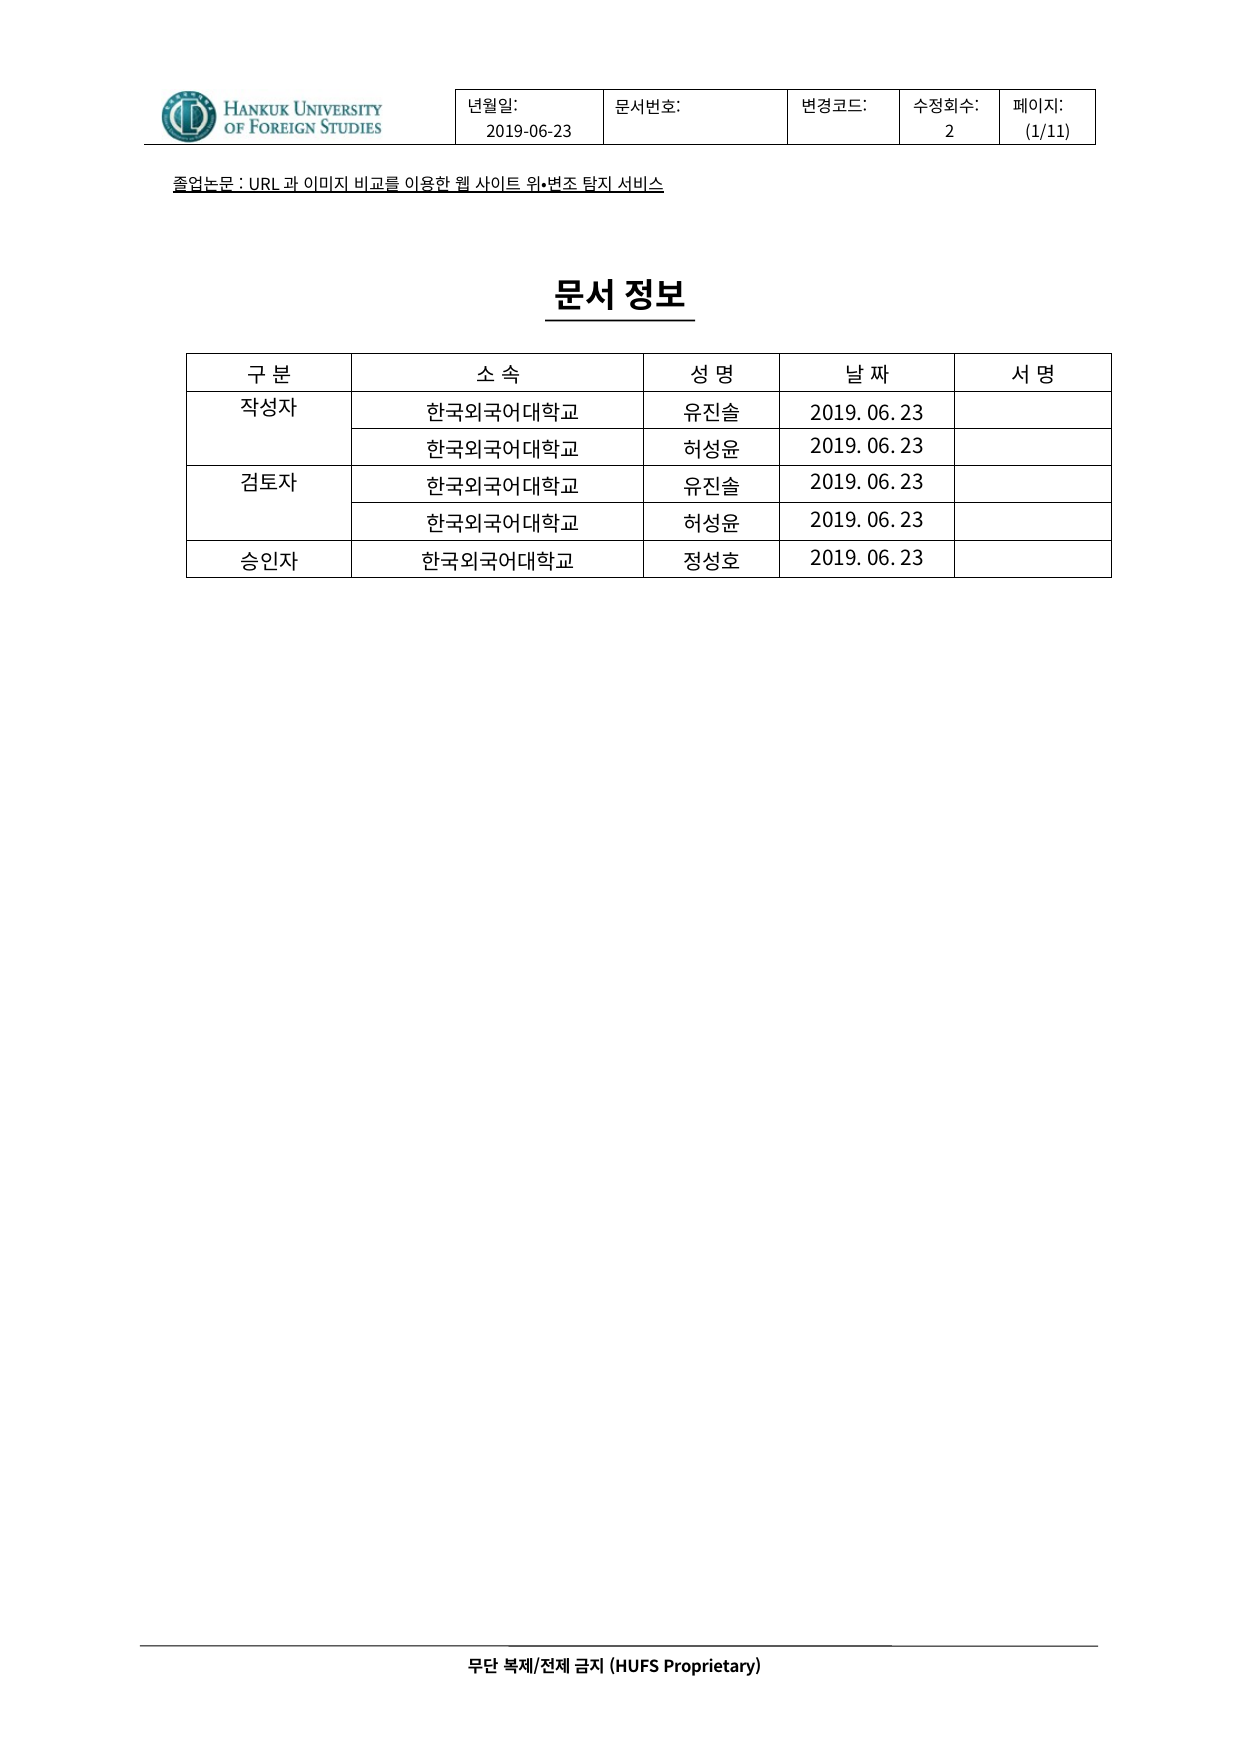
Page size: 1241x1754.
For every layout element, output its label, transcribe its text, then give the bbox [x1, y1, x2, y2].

table_cell [955, 541, 1111, 577]
table_cell [955, 466, 1111, 502]
table_cell 검토자 [187, 466, 351, 540]
table_header 구 분 [187, 354, 351, 391]
table_cell 2019. 06. 23 [780, 541, 954, 577]
table_cell 한국외국어대학교 [352, 429, 643, 464]
table_cell 유진솔 [644, 392, 779, 428]
table_cell 허성윤 [644, 429, 779, 464]
table_cell 작성자 [187, 392, 351, 464]
table_cell [955, 503, 1111, 540]
table_cell 승인자 [187, 541, 351, 577]
table_cell 2019. 06. 23 [780, 466, 954, 502]
picture [161, 89, 383, 143]
table_cell [955, 392, 1111, 428]
table_cell 2019. 06. 23 [780, 429, 954, 464]
table_cell 2019. 06. 23 [780, 503, 954, 540]
table_cell 한국외국어대학교 [352, 466, 643, 502]
table_cell 허성윤 [644, 503, 779, 540]
table_header 날 짜 [780, 354, 954, 391]
table_header 서 명 [955, 354, 1111, 391]
table_cell 유진솔 [644, 466, 779, 502]
table_cell 한국외국어대학교 [352, 392, 643, 428]
table_cell [955, 429, 1111, 464]
table_header 소 속 [352, 354, 643, 391]
table_cell 한국외국어대학교 [352, 541, 643, 577]
table_cell 2019. 06. 23 [780, 392, 954, 428]
text 문서 정보 [448, 268, 792, 317]
table_cell 정성호 [644, 541, 779, 577]
table_cell 한국외국어대학교 [352, 503, 643, 540]
table_header 성 명 [644, 354, 779, 391]
